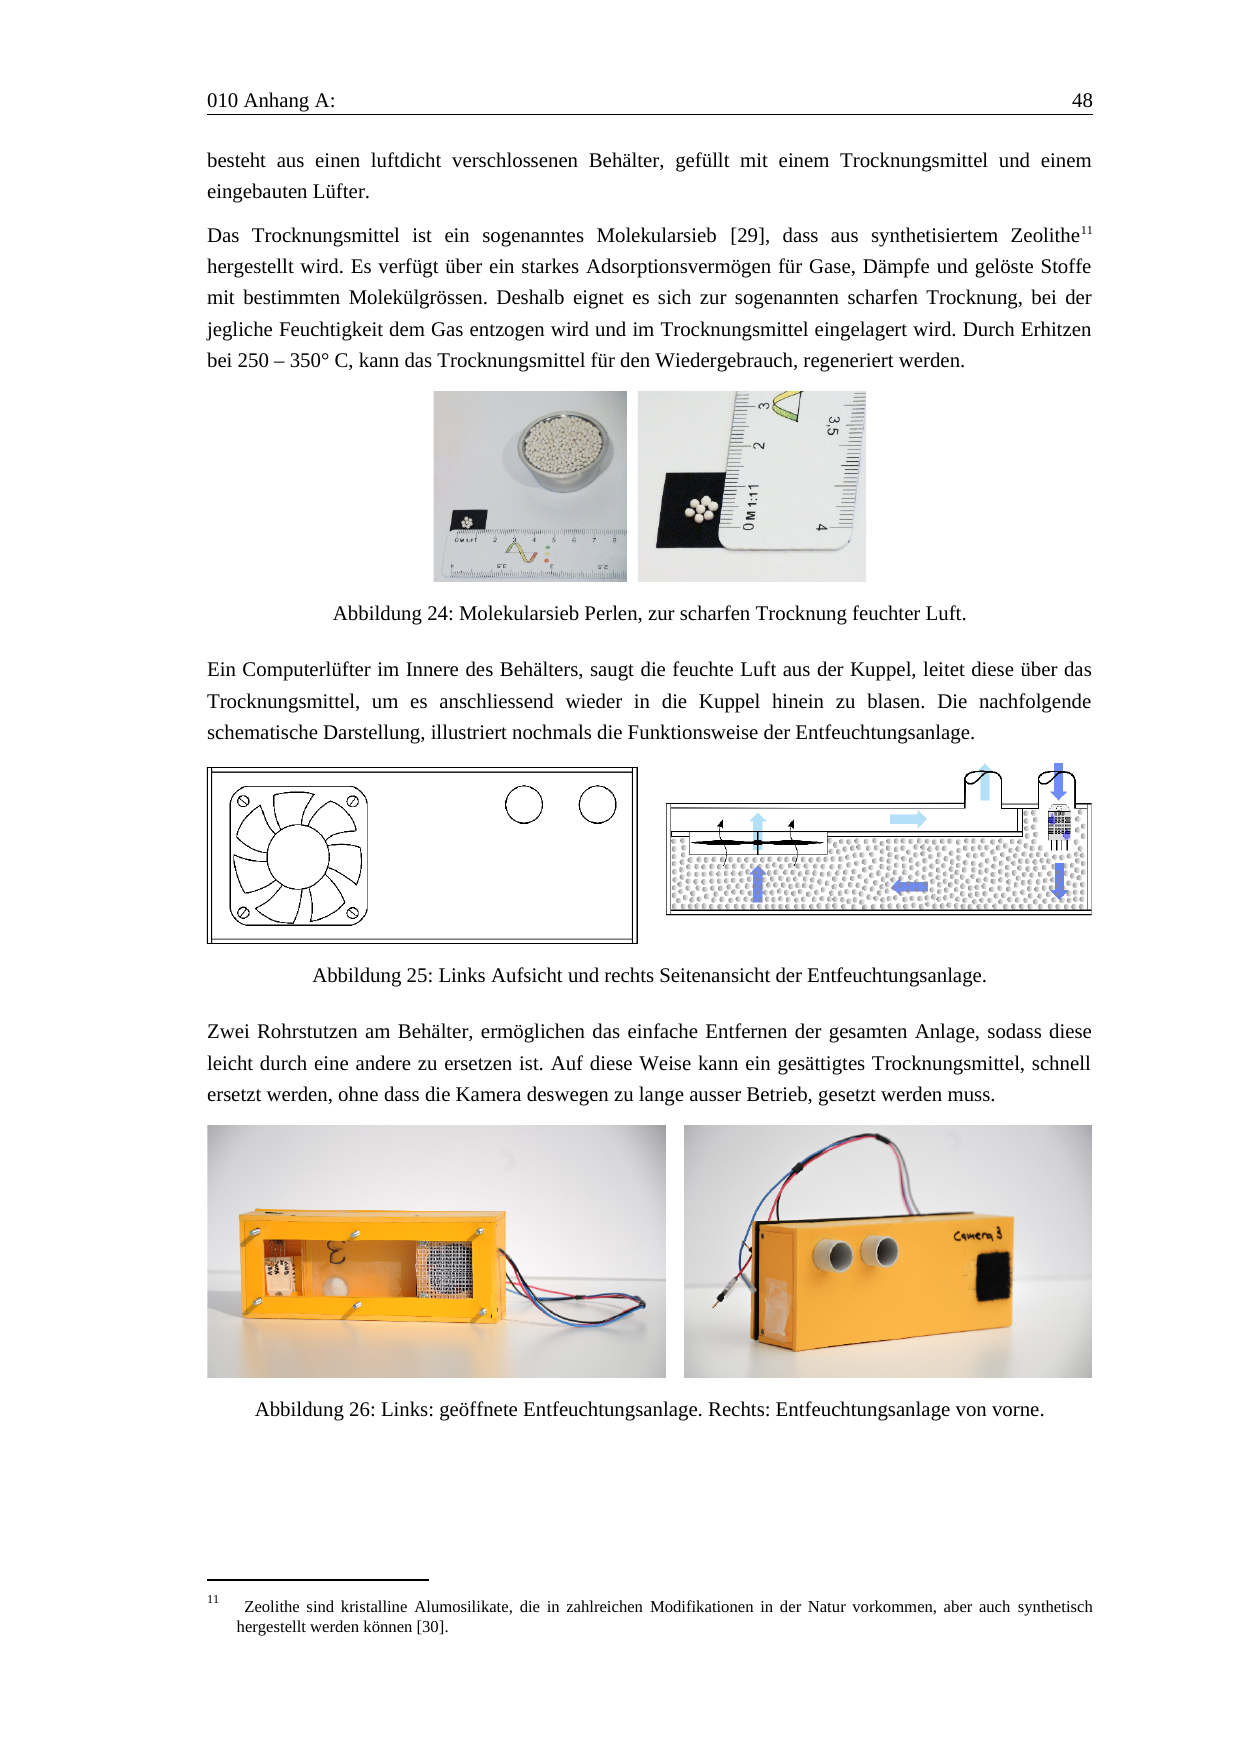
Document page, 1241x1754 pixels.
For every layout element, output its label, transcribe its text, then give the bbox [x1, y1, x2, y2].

text Abbildung 26: Links: geöffnete Entfeuchtungsanlage. Rechts: Entfeuchtungsanlage von vorne. [207, 1397, 1093, 1421]
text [207, 148, 1093, 203]
text Zwei Rohrstutzen am Behälter, ermöglichen das einfache Entfernen der gesamten Anlage, sodass diese leicht durch eine andere zu ersetzen ist. Auf diese Weise kann ein gesättigtes Trocknungsmittel, schnell ersetzt werden, ohne dass die Kamera deswegen zu lange ausser Betrieb, gesetzt werden muss. [207, 1019, 1093, 1106]
text Ein Computerlüfter im Innere des Behälters, saugt die feuchte Luft aus der Kuppel, leitet diese über das Trocknungsmittel, um es anschliessend wieder in die Kuppel hinein zu blasen. Die nachfolgende schematische Darstellung, illustriert nochmals die Funktionsweise der Entfeuchtungsanlage. [207, 657, 1093, 744]
picture [207, 1125, 1092, 1378]
text Abbildung 25: Links Aufsicht und rechts Seitenansicht der Entfeuchtungsanlage. [207, 963, 1093, 987]
text Abbildung 24: Molekularsieb Perlen, zur scharfen Trocknung feuchter Luft. [207, 601, 1093, 625]
picture [433, 391, 867, 582]
text Das Trocknungsmittel ist ein sogenanntes Molekularsieb [29], dass aus synthetisiertem Zeolithe hergestellt wird. Es verfügt über ein starkes Adsorptionsvermögen für Gase, Dämpfe und gelöste Stoffe mit bestimmten Molekülgrössen. Deshalb eignet es sich zur sogenannten scharfen Trocknung, bei der jegliche Feuchtigkeit dem Gas entzogen wird und im Trocknungsmittel eingelagert wird. Durch Erhitzen bei 250 – 350° C, kann das Trocknungsmittel für den Wiedergebrauch, regeneriert werden. [207, 223, 1093, 372]
picture [206, 763, 1092, 944]
